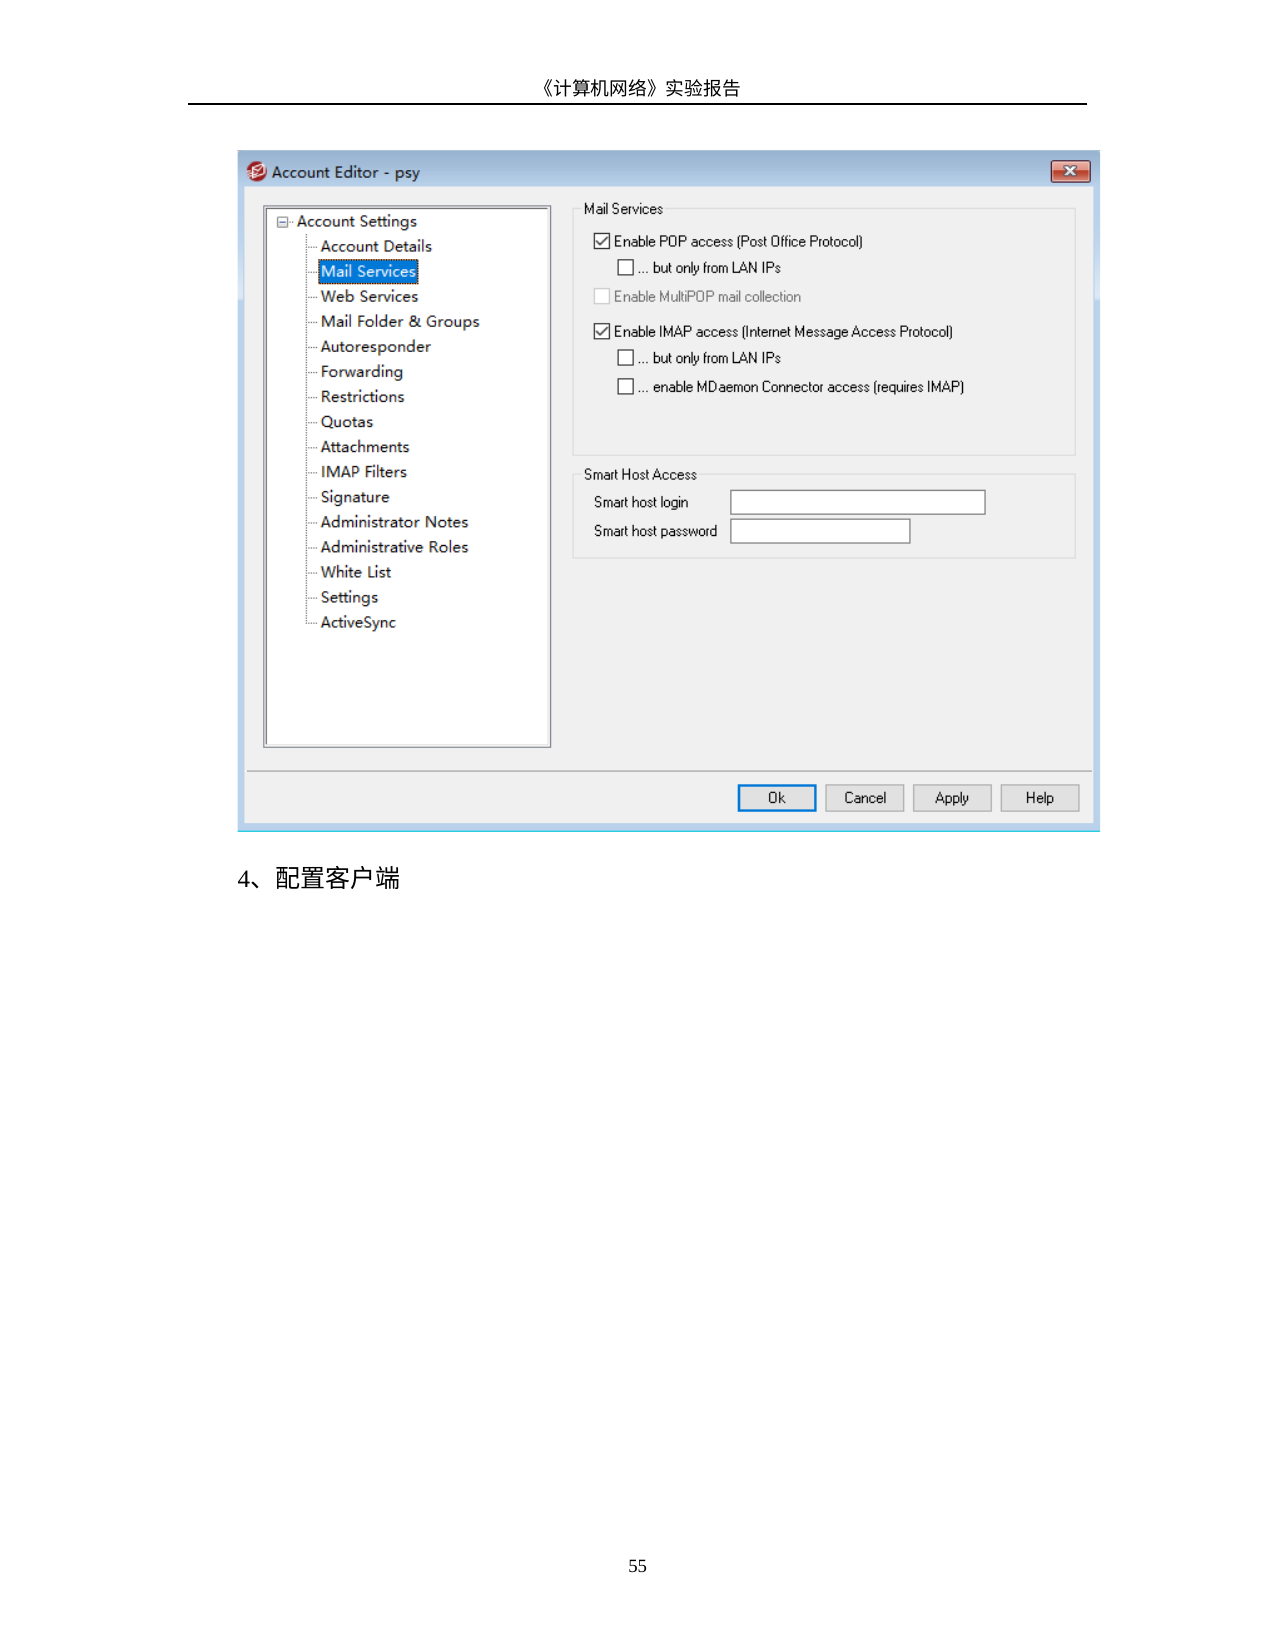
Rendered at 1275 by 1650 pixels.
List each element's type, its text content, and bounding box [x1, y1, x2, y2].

picture [237, 150, 1100, 832]
list 4、配置客户端 [187, 858, 1087, 894]
